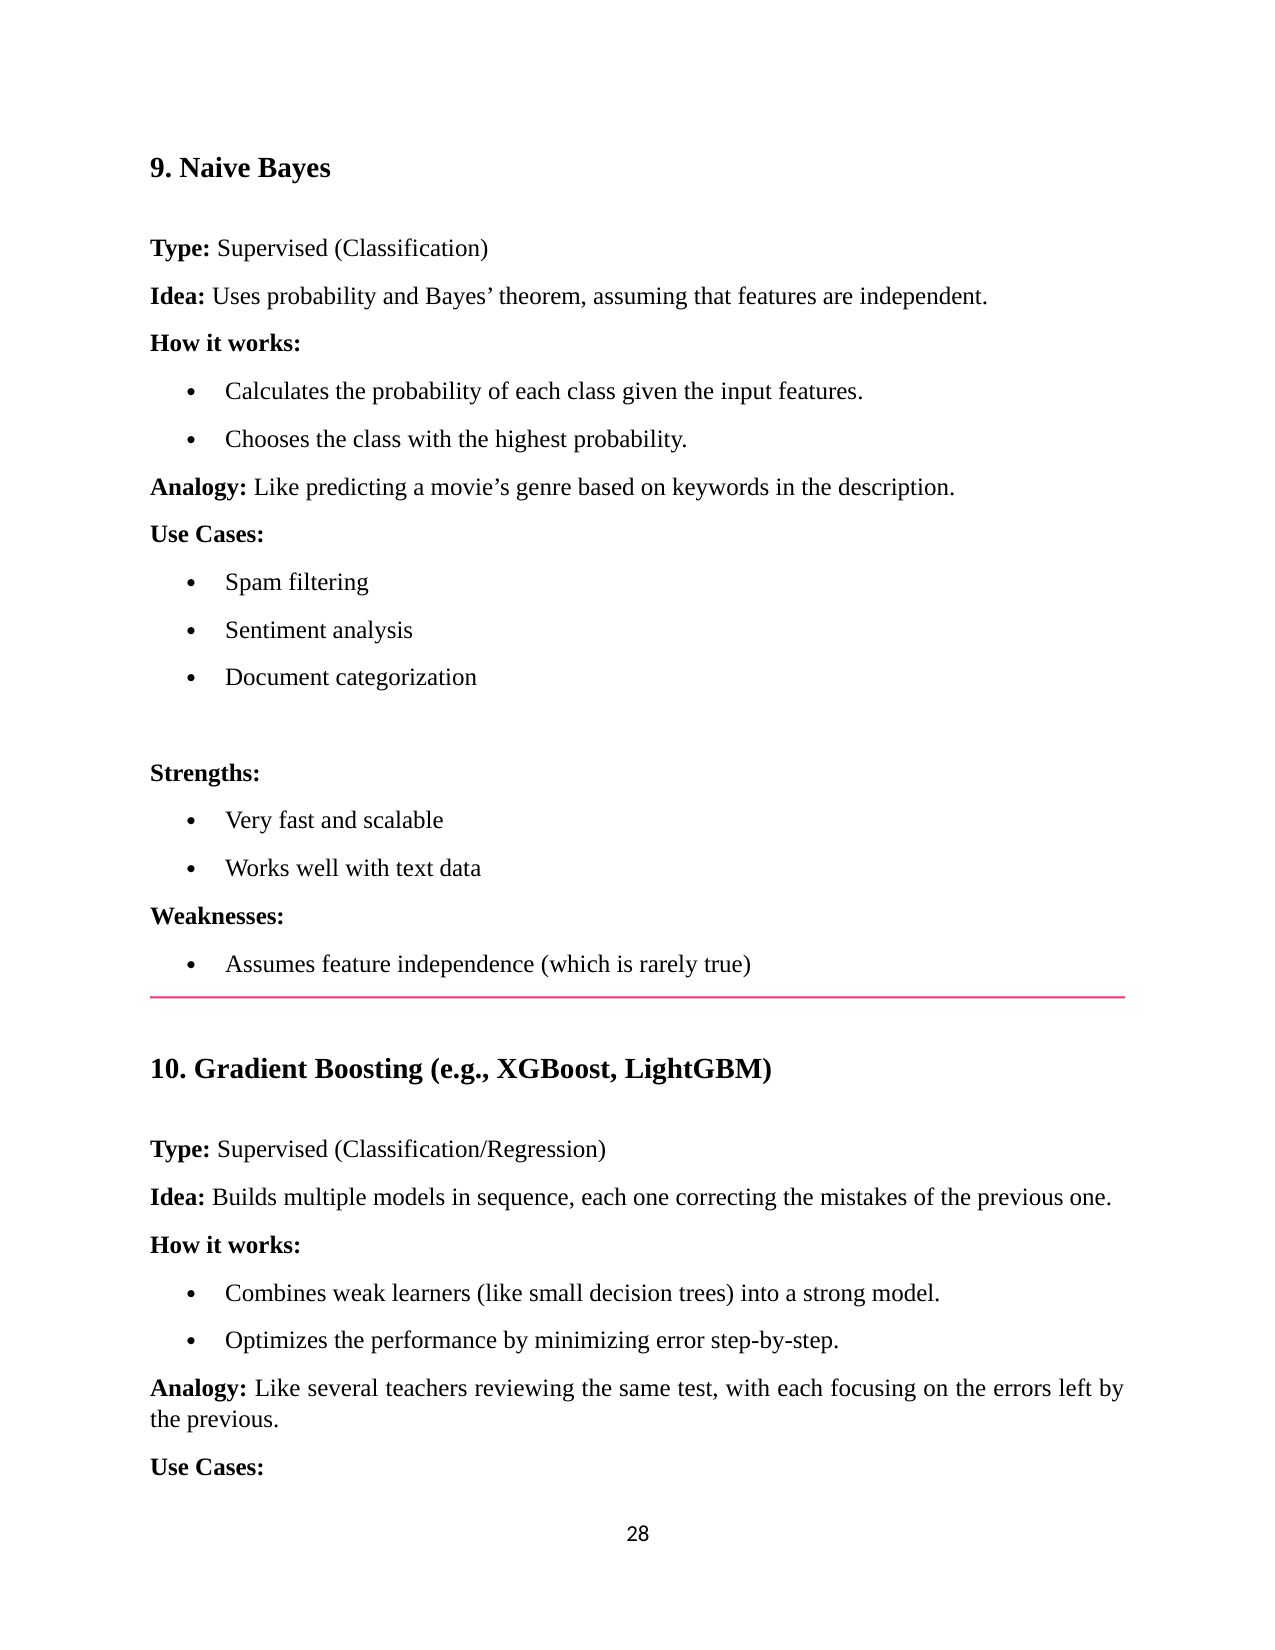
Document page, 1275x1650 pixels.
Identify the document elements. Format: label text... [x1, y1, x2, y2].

list Works well with text data [187, 853, 1125, 882]
list Optimizes the performance by minimizing error step-by-step. [187, 1325, 1125, 1354]
text Use Cases: [150, 1452, 1125, 1481]
text Weaknesses: [150, 901, 1125, 930]
text Type: Supervised (Classification/Regression) [150, 1134, 1125, 1163]
text Use Cases: [150, 519, 1125, 548]
list Calculates the probability of each class given the input features. [187, 376, 1125, 405]
text How it works: [150, 1230, 1125, 1259]
text How it works: [150, 328, 1125, 357]
list Combines weak learners (like small decision trees) into a strong model. [187, 1278, 1125, 1306]
subtitle 9. Naive Bayes [150, 150, 1125, 183]
text Analogy: Like predicting a movie’s genre based on keywords in the description. [150, 472, 1125, 500]
list Assumes feature independence (which is rarely true) [187, 949, 1125, 977]
list Document categorization [187, 662, 1125, 691]
list Spam filtering [187, 567, 1125, 596]
text Type: Supervised (Classification) [150, 233, 1125, 262]
text Idea: Builds multiple models in sequence, each one correcting the mistakes of the previous one. [150, 1182, 1125, 1211]
list Chooses the class with the highest probability. [187, 424, 1125, 453]
subtitle 10. Gradient Boosting (e.g., XGBoost, LightGBM) [150, 1052, 1125, 1085]
text Strengths: [150, 758, 1125, 787]
list Sentiment analysis [187, 615, 1125, 643]
text Idea: Uses probability and Bayes’ theorem, assuming that features are independent. [150, 281, 1125, 309]
text Analogy: Like several teachers reviewing the same test, with each focusing on the errors left by the previous. [150, 1373, 1125, 1433]
list Very fast and scalable [187, 806, 1125, 834]
